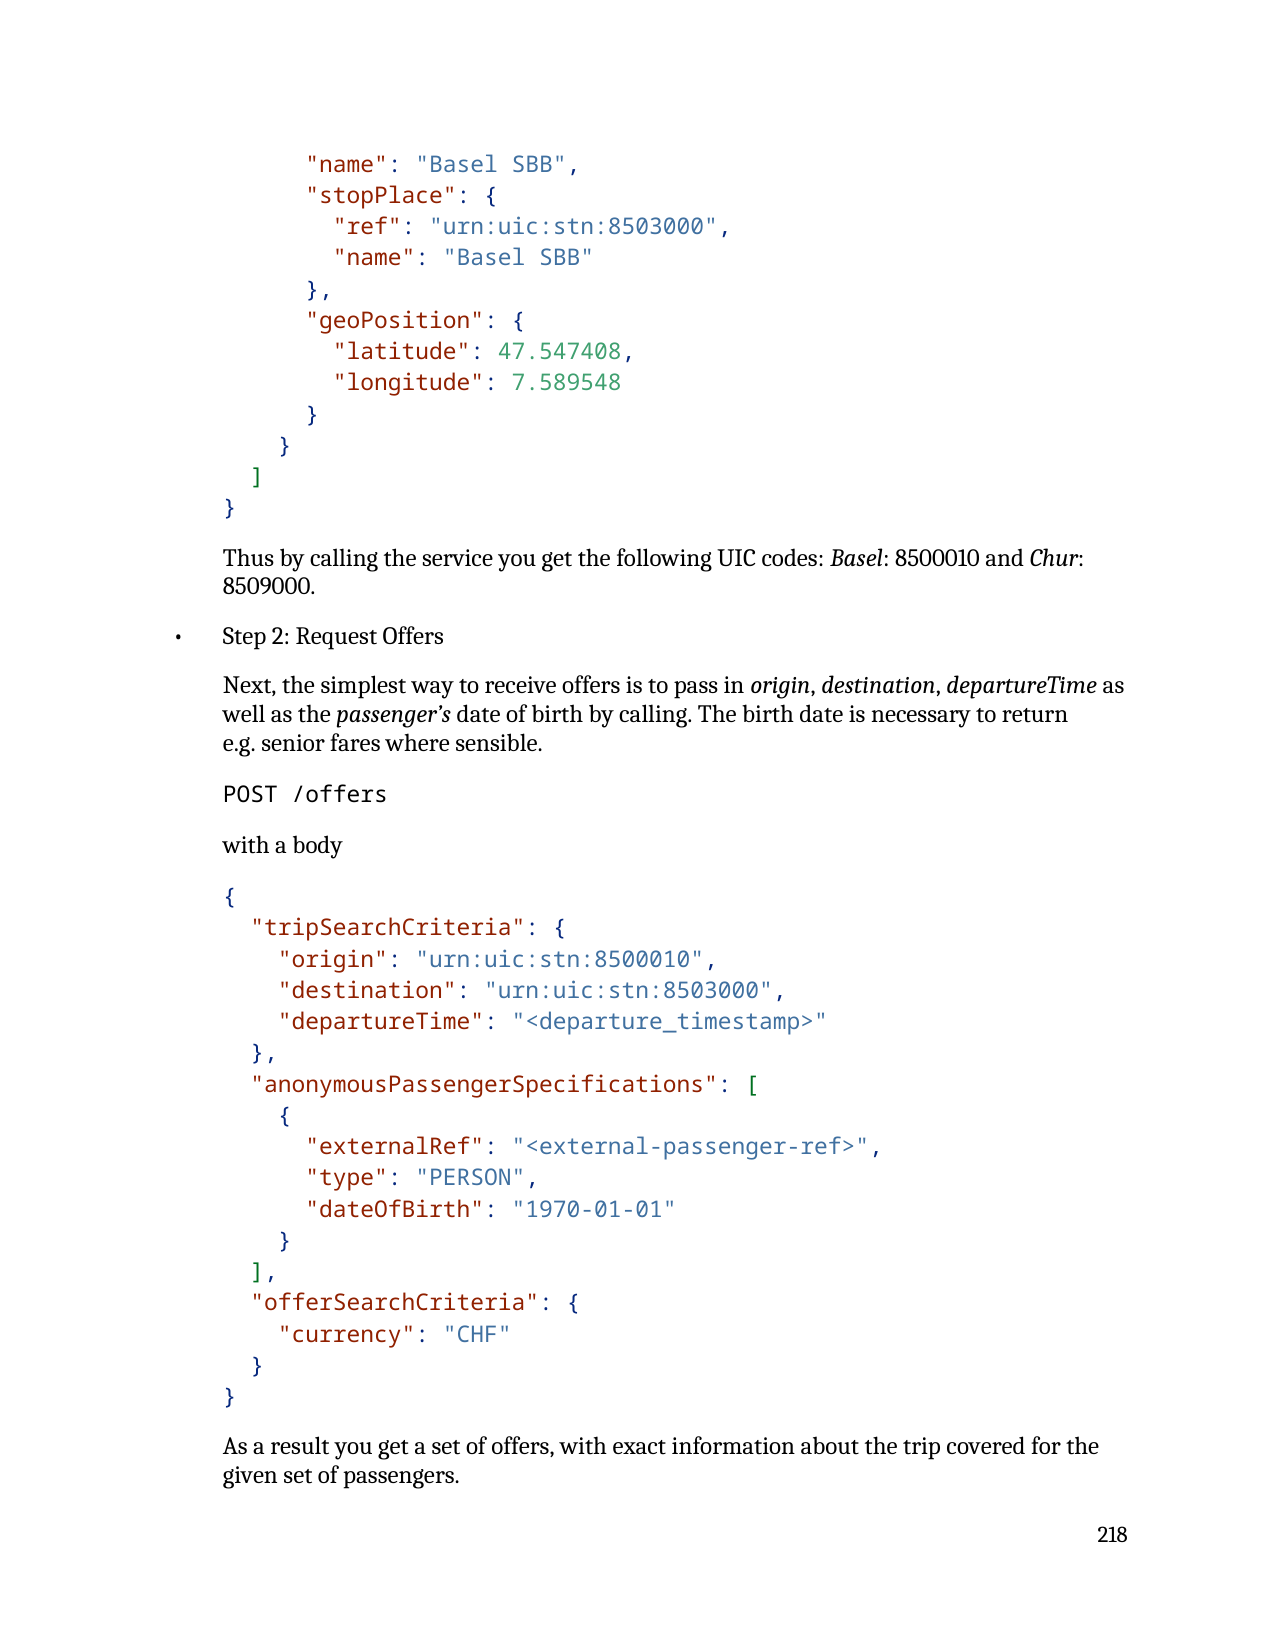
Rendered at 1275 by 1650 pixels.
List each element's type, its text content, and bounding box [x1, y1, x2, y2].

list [173, 148, 1127, 523]
list { "tripSearchCriteria": { "origin": "urn:uic:stn:8500010", "destination": "urn:uic:stn:8503000", "departureTime": "<departure_timestamp>" }, "anonymousPassengerSpecifications": [ { "externalRef": "<external-passenger-ref>", "type": "PERSON", "dateOfBirth": "1970-01-01" } ], "offerSearchCriteria": { "currency": "CHF" } } [173, 880, 1127, 1411]
list POST /offers [173, 778, 1127, 810]
list As a result you get a set of offers, with exact information about the trip covered for the given set of passengers. [173, 1432, 1127, 1490]
list Next, the simplest way to receive offers is to pass in origin, destination, departureTime as well as the passenger’s date of birth by calling. The birth date is necessary to return e.g. senior fares where sensible. [173, 671, 1127, 758]
list Thus by calling the service you get the following UIC codes: Basel: 8500010 and Chur: 8509000. [173, 543, 1127, 601]
list with a body [173, 831, 1127, 859]
list Step 2: Request Offers [173, 622, 1127, 651]
